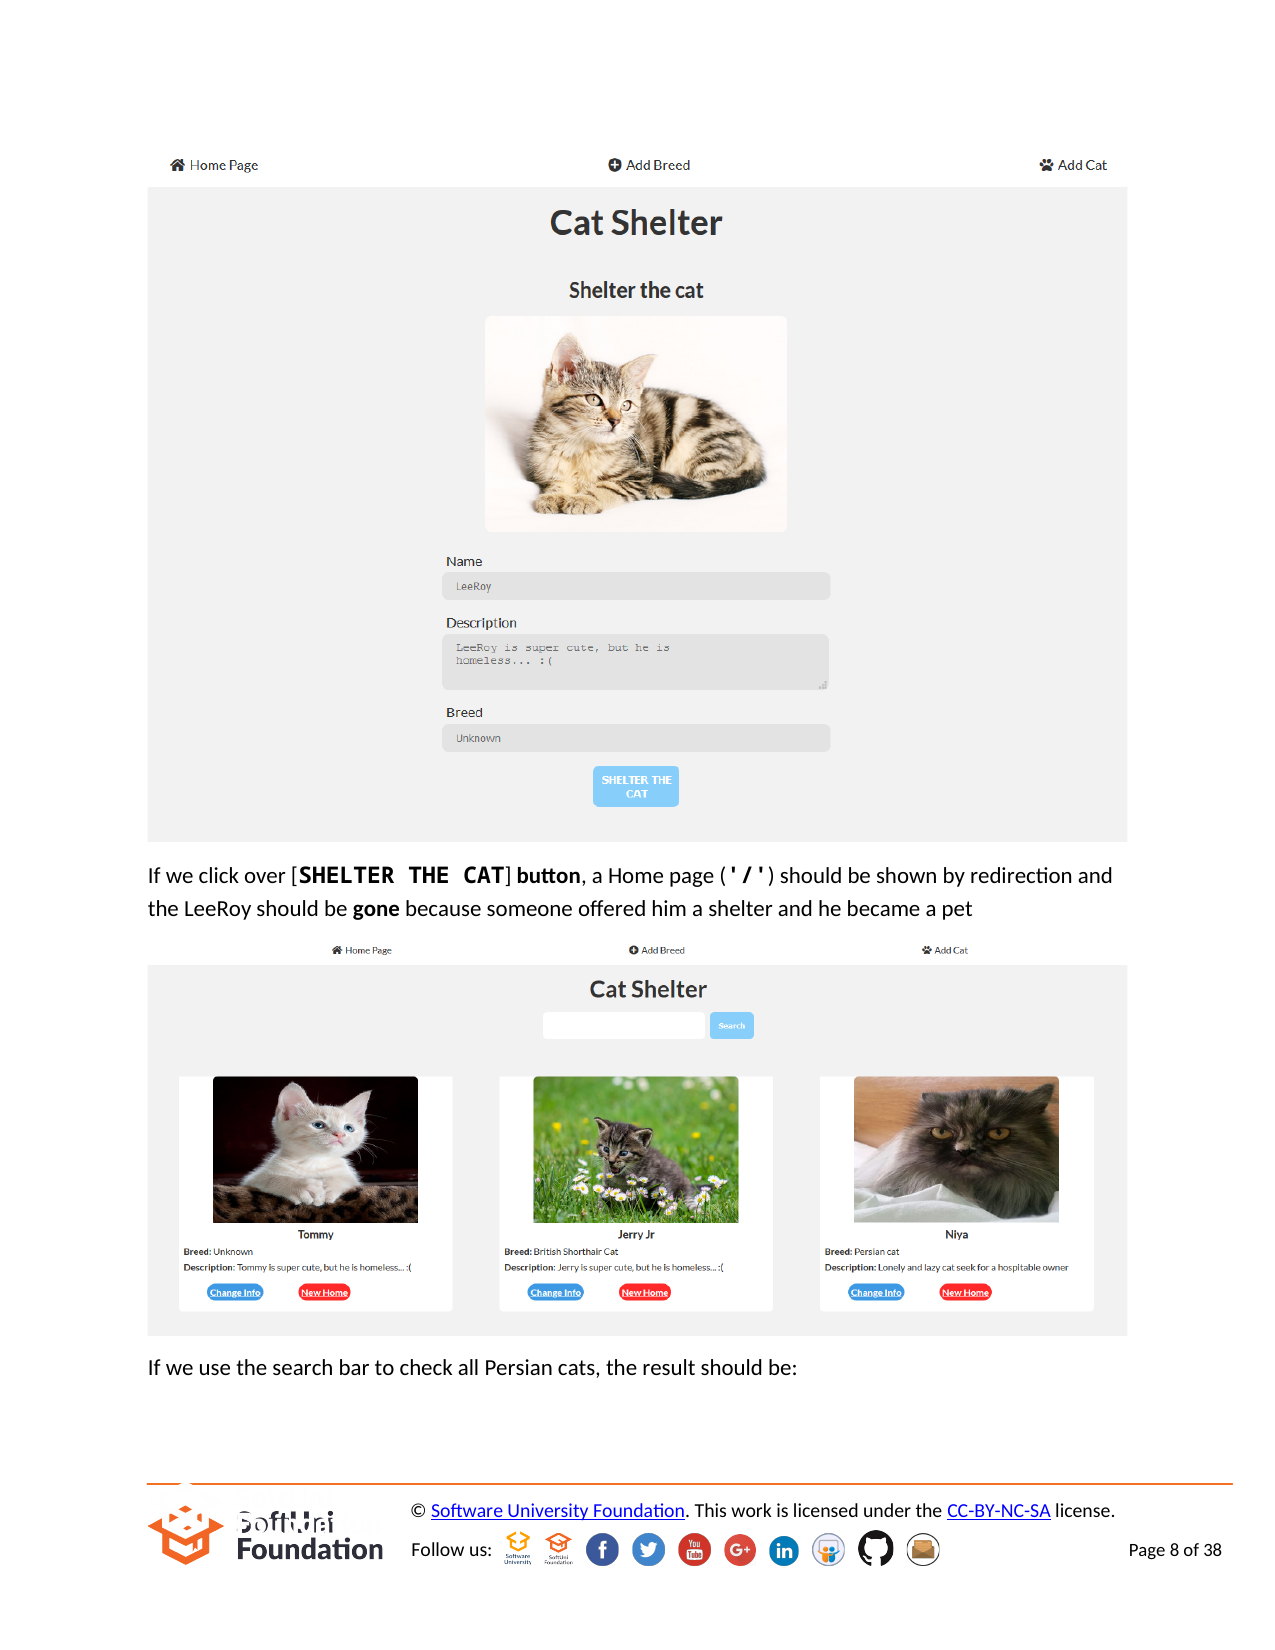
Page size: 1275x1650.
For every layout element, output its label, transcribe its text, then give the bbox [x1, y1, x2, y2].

text If we use the search bar to check all Persian cats, the result should be: [148, 1353, 1127, 1381]
picture [724, 1534, 756, 1566]
picture [544, 1533, 573, 1566]
picture [858, 1530, 894, 1566]
picture [812, 1533, 845, 1566]
picture [147, 938, 1128, 1336]
picture [632, 1533, 665, 1566]
picture [790, 1557, 799, 1566]
picture [906, 1533, 940, 1566]
picture [586, 1533, 619, 1566]
picture [790, 1536, 799, 1545]
picture [783, 1548, 792, 1557]
picture [769, 1536, 778, 1545]
picture [769, 1557, 778, 1566]
picture [678, 1533, 711, 1566]
text If we click over [SHELTER THE CAT] button, a Home page ('/') should be shown by redirection and the LeeRoy should be gone because someone offered him a shelter and he became a pet [148, 858, 1127, 922]
picture [504, 1531, 532, 1566]
picture [147, 147, 1128, 842]
picture [147, 1481, 383, 1565]
